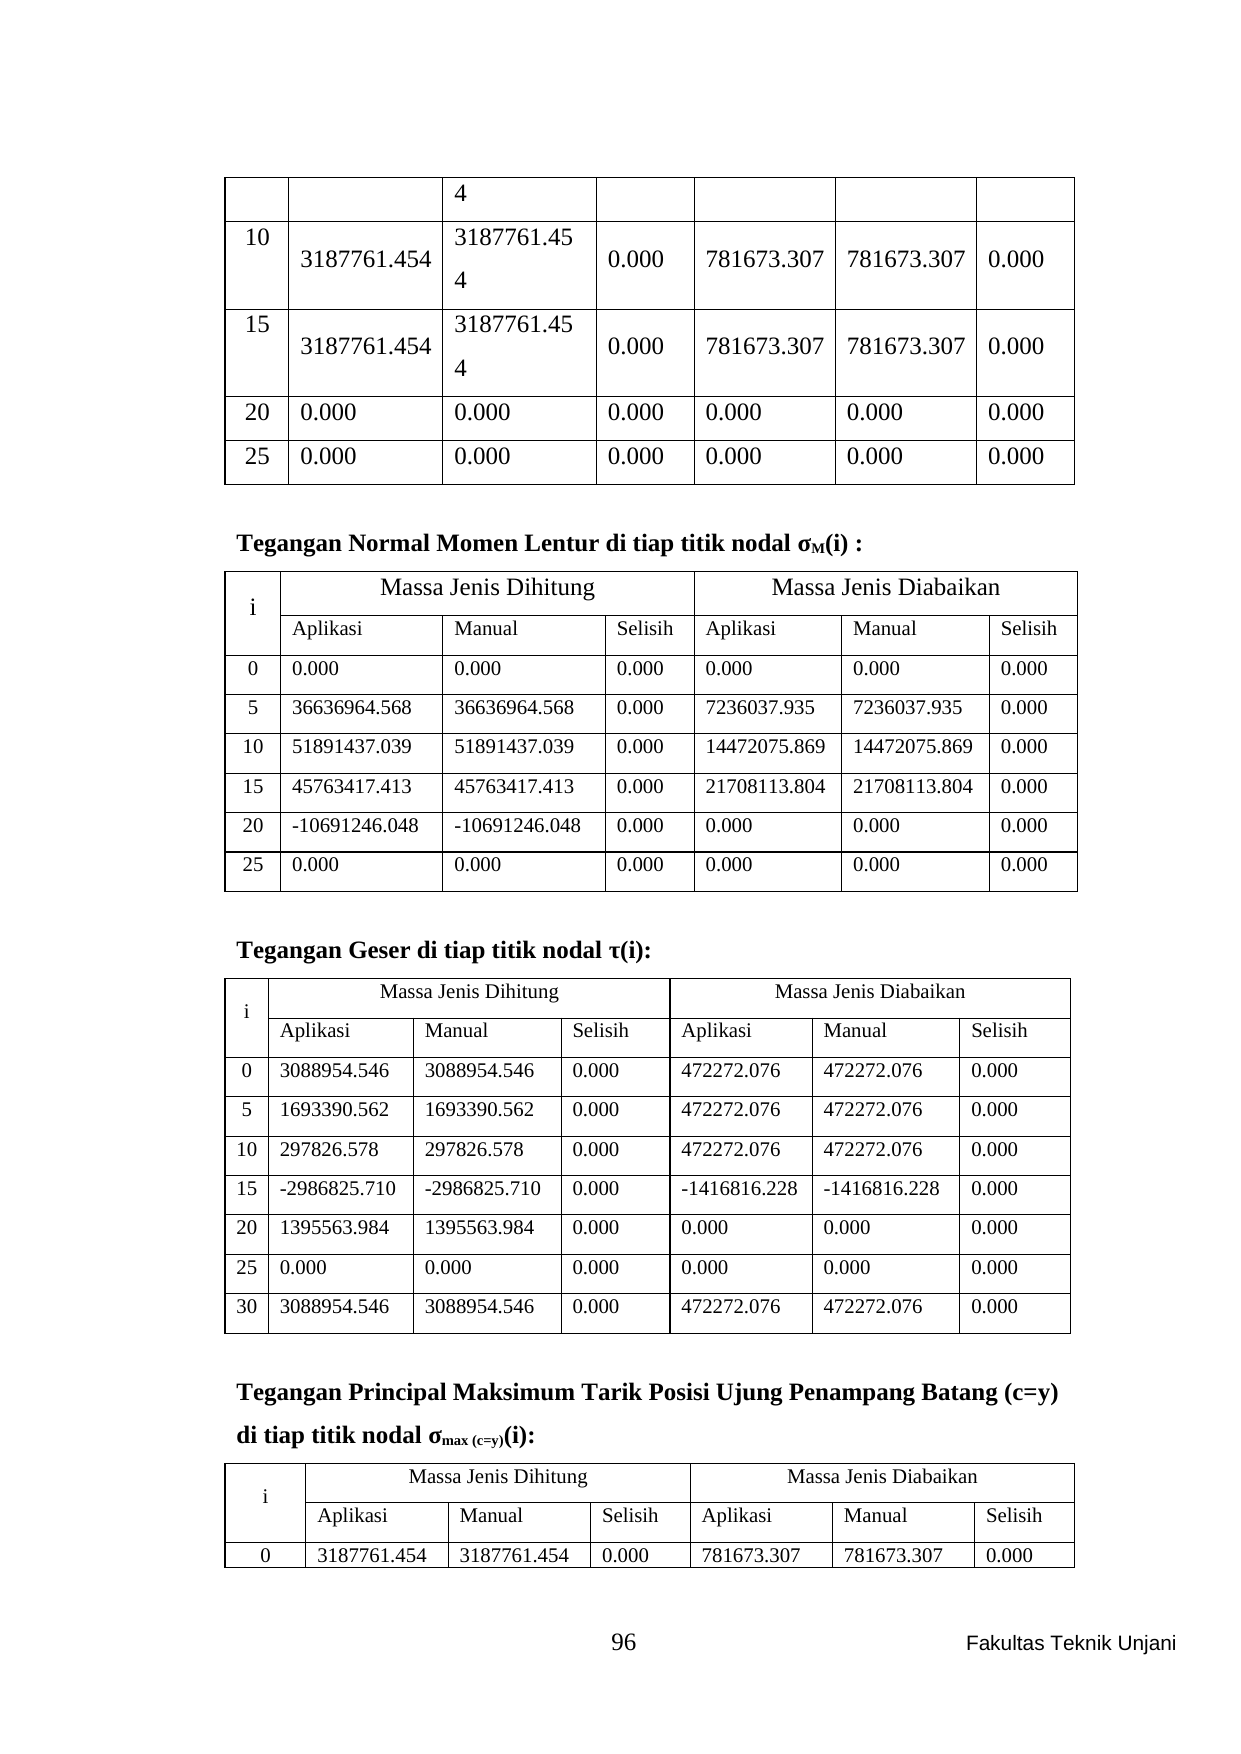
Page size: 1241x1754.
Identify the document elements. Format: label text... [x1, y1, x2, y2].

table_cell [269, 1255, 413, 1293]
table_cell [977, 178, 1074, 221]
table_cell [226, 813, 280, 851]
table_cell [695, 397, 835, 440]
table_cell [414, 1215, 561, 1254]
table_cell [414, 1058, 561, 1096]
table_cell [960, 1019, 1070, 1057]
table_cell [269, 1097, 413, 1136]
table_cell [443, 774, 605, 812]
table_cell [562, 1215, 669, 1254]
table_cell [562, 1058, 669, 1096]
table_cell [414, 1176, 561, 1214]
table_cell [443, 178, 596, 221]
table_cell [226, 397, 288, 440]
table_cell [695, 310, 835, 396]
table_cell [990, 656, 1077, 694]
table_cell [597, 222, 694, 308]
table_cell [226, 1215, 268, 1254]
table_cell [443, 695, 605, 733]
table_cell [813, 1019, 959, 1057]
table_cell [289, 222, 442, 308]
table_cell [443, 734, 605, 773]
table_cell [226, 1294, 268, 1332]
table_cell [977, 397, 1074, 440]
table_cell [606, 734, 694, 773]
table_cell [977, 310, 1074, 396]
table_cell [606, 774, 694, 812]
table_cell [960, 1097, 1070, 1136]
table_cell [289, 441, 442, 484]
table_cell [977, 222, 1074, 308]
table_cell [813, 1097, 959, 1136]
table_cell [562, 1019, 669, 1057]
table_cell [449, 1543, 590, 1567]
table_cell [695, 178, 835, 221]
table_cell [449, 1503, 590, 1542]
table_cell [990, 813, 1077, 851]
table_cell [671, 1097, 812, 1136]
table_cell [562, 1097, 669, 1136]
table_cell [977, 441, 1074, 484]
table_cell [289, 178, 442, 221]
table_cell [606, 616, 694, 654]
text Tegangan Normal Momen Lentur di tiap titik nodal σM(i) : [236, 528, 1063, 557]
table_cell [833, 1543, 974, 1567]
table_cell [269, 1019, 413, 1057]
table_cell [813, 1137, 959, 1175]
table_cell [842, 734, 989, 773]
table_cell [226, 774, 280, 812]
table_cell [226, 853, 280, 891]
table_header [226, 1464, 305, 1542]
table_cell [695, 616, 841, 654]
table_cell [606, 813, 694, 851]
text Tegangan Geser di tiap titik nodal τ(i): [236, 935, 1063, 964]
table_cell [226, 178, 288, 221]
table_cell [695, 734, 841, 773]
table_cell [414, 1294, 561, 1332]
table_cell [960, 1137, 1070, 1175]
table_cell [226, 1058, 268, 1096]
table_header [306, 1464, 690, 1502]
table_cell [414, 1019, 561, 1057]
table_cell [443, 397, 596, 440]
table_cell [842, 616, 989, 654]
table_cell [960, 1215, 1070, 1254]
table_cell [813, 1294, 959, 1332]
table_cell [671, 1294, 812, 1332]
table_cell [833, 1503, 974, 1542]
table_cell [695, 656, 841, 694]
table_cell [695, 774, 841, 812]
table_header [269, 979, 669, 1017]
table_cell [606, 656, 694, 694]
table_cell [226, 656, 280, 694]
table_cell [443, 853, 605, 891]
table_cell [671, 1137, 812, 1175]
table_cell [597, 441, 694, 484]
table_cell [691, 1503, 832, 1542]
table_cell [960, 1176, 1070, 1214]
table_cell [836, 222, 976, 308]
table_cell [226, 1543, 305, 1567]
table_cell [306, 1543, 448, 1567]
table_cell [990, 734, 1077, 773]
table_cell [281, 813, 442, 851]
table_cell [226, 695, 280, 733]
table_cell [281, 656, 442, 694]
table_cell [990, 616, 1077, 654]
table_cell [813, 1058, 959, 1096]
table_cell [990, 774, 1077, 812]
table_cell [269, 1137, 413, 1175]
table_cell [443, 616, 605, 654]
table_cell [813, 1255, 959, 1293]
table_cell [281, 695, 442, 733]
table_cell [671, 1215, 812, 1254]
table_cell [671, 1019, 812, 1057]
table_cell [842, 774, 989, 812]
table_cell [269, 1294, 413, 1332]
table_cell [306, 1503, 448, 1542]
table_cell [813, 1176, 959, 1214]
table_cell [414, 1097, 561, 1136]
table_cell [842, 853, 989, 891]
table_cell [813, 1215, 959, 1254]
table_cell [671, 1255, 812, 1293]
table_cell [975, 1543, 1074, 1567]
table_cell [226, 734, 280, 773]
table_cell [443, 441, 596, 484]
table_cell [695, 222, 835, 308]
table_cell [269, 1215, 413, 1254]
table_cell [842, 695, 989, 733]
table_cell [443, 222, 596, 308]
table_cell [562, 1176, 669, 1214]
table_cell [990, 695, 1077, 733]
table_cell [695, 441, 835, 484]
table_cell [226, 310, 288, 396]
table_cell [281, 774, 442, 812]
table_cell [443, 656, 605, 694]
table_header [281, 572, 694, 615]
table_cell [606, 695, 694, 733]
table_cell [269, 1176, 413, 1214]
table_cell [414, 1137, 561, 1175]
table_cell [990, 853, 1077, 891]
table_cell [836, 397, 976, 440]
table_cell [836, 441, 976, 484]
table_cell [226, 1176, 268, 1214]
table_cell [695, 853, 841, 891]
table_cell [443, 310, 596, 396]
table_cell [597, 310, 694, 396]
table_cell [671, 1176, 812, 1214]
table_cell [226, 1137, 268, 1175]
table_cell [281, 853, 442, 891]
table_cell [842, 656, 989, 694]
text Tegangan Principal Maksimum Tarik Posisi Ujung Penampang Batang (c=y) di tiap titik nodal σmax (c=y)(i): [236, 1377, 1063, 1448]
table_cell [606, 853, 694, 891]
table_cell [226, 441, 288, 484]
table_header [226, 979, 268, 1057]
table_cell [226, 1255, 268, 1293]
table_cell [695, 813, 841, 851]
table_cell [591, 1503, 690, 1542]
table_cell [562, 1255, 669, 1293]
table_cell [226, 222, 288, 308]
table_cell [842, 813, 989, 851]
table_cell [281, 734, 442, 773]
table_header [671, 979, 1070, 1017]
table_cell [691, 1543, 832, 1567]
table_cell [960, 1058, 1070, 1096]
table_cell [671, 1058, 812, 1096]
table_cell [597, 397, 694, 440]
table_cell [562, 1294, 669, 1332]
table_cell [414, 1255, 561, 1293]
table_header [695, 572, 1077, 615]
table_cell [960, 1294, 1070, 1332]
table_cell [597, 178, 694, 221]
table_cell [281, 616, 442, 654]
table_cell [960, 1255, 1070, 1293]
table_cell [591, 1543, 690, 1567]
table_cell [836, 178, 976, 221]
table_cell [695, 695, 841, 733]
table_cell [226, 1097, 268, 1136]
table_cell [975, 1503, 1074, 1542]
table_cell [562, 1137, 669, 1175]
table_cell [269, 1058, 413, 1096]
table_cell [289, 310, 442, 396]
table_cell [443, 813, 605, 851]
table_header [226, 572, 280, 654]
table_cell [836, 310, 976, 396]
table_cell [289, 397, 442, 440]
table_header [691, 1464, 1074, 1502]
